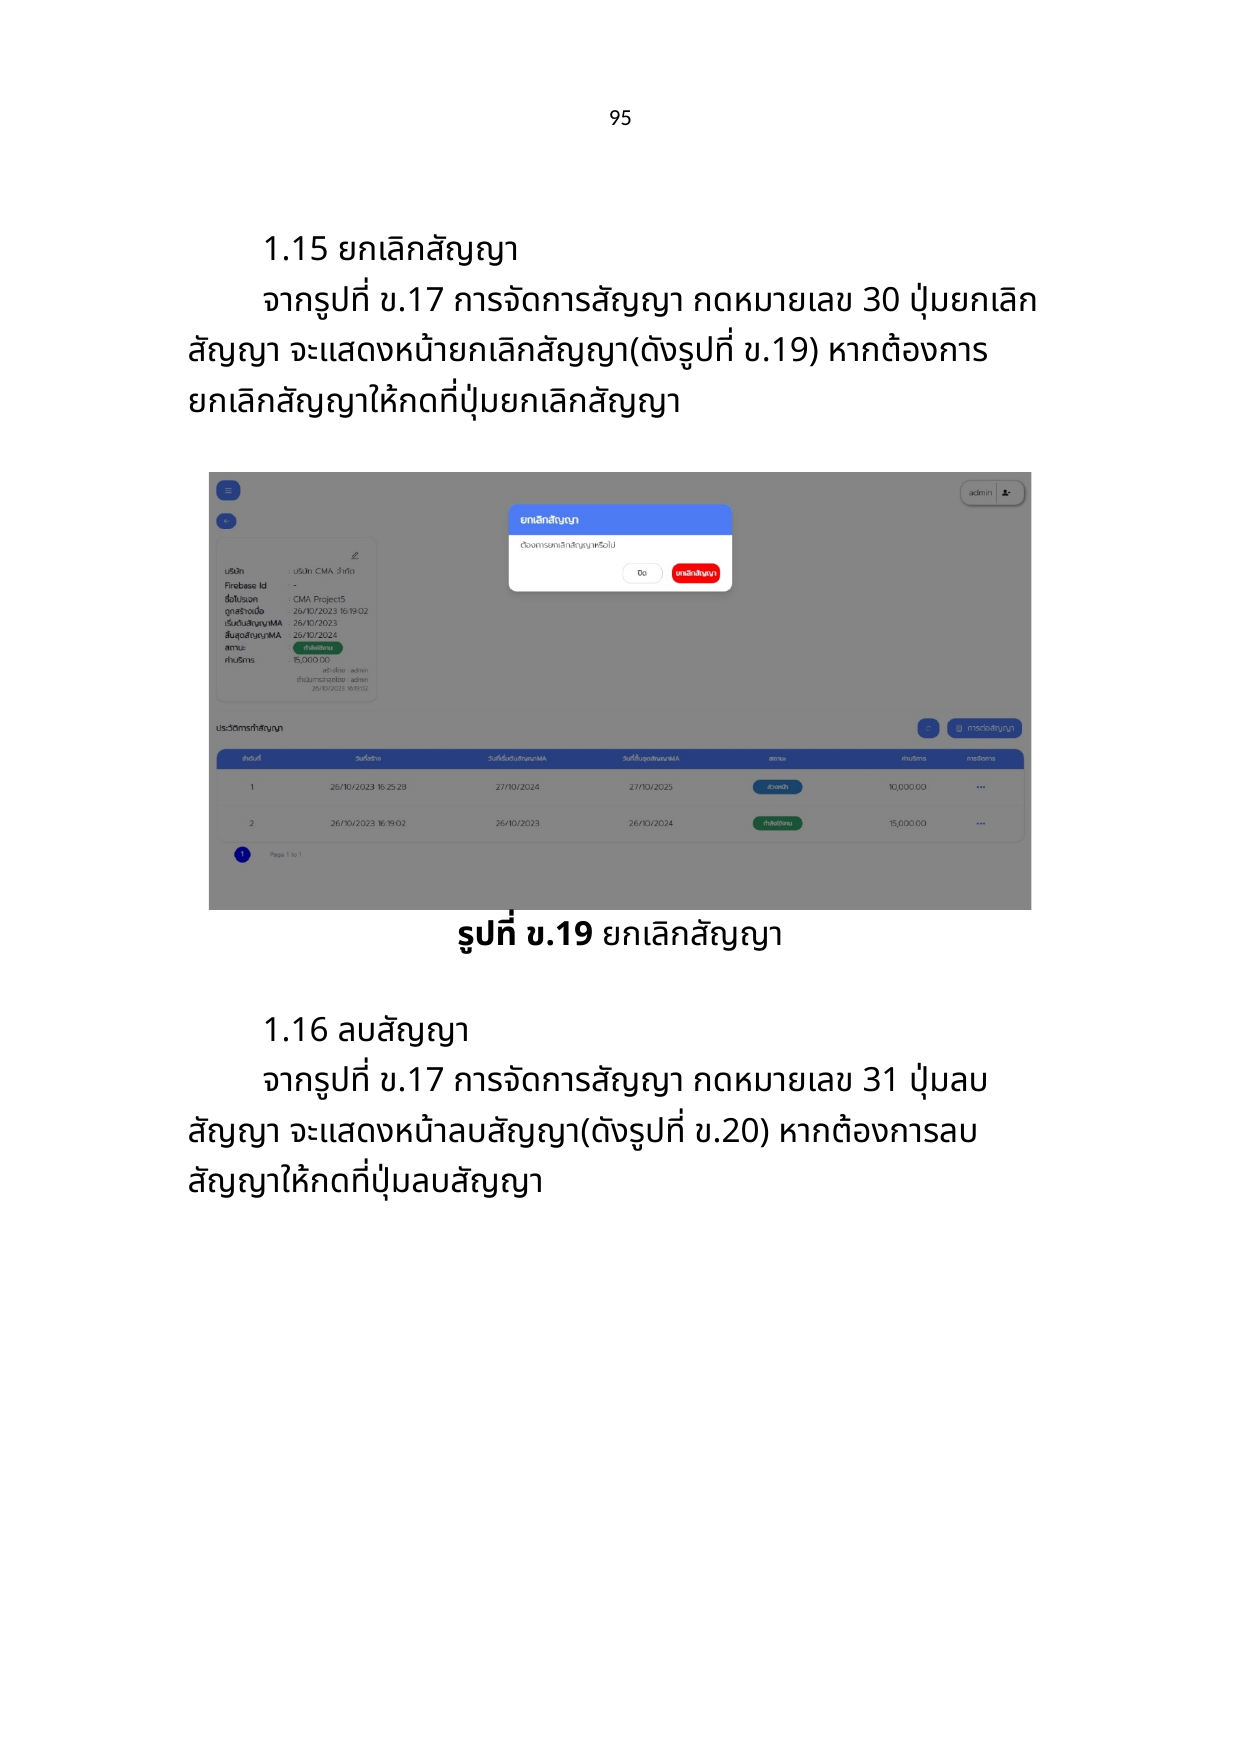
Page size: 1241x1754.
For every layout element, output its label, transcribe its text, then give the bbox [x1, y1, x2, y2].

text 1.15 ยกเลิกสัญญา จากรูปที่ ข.17 การจัดการสัญญา กดหมายเลข 30 ปุ่มยกเลิกสัญญา จะแสดงหน้ายกเลิกสัญญา(ดังรูปที่ ข.19) หากต้องการยกเลิกสัญญาให้กดที่ปุ่มยกเลิกสัญญา [187, 225, 1053, 427]
picture [208, 472, 1032, 910]
text รูปที่ ข.19 ยกเลิกสัญญา [187, 909, 1053, 960]
text 1.16 ลบสัญญา จากรูปที่ ข.17 การจัดการสัญญา กดหมายเลข 31 ปุ่มลบสัญญา จะแสดงหน้าลบสัญญา(ดังรูปที่ ข.20) หากต้องการลบสัญญาให้กดที่ปุ่มลบสัญญา [187, 1005, 1053, 1208]
